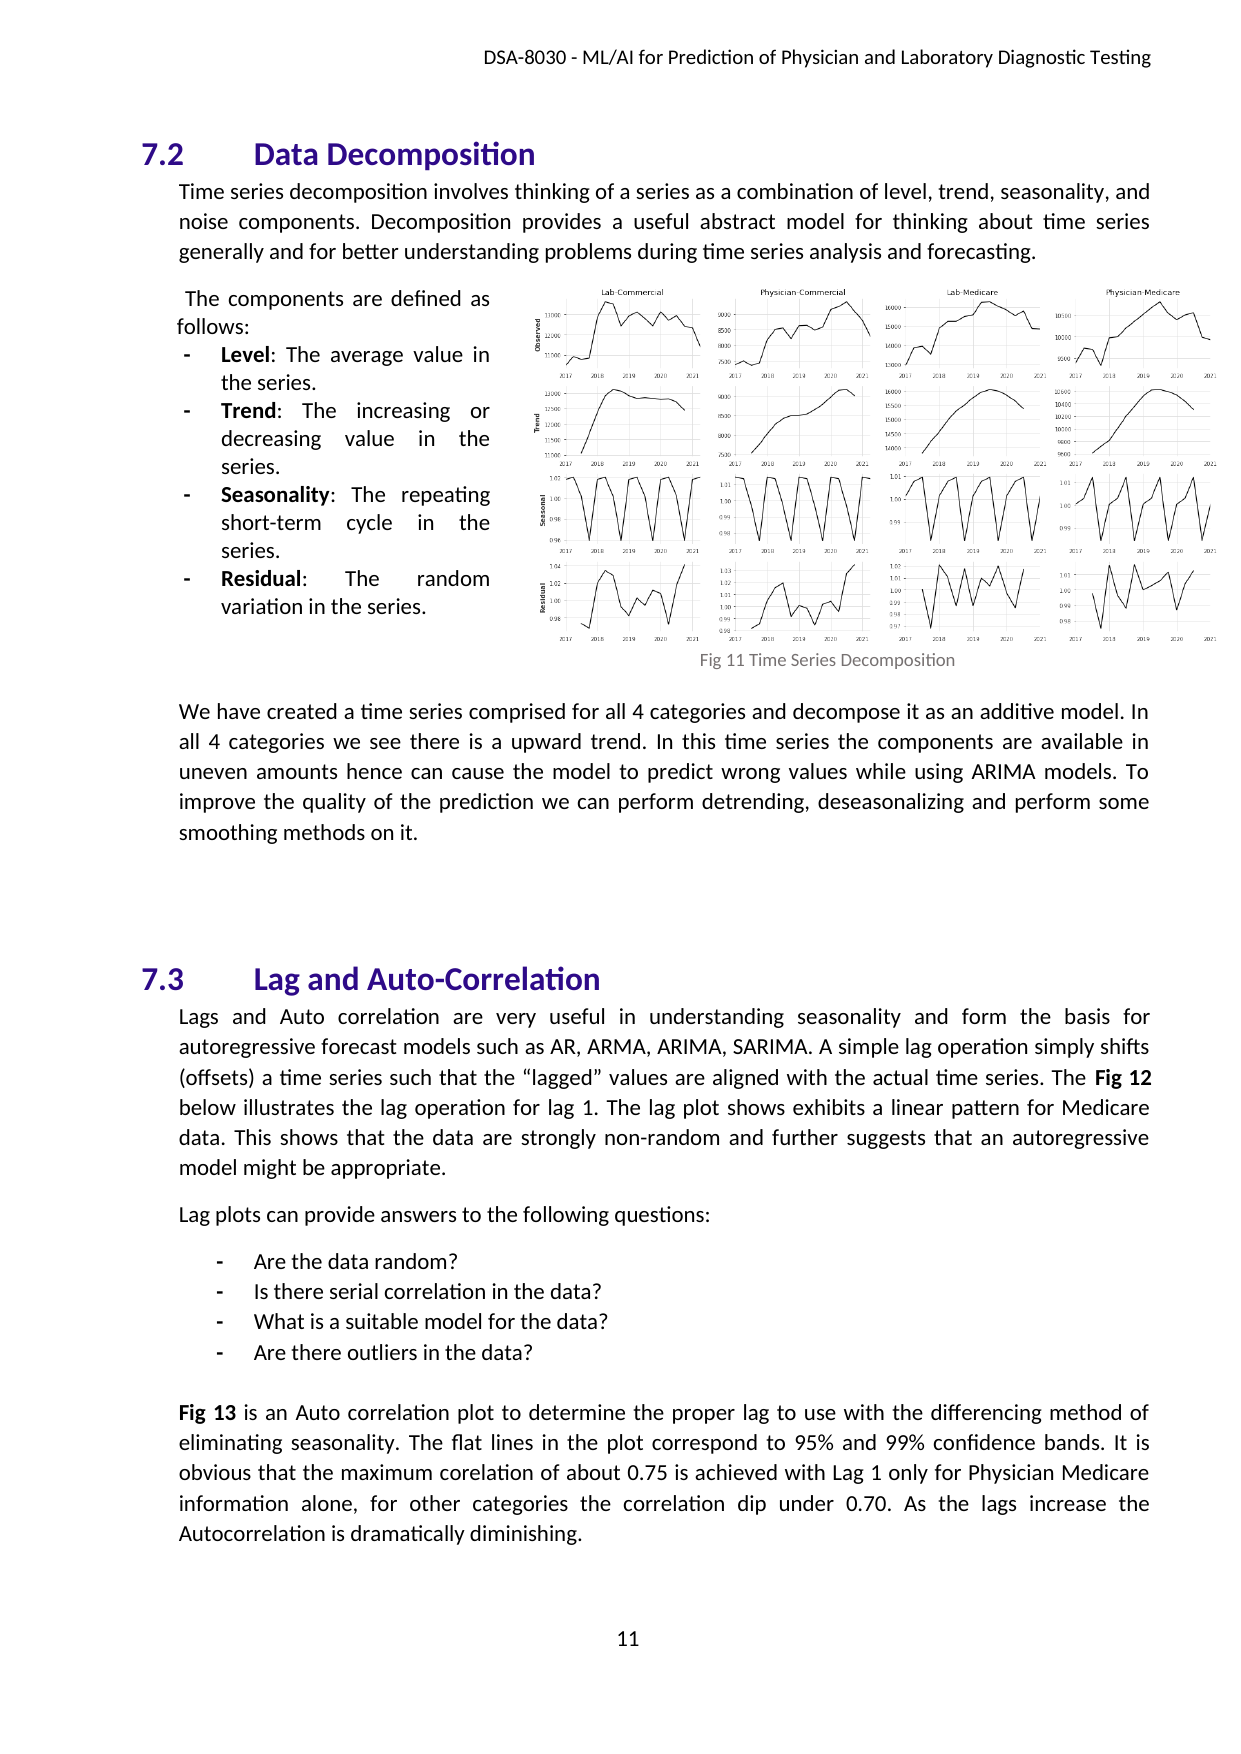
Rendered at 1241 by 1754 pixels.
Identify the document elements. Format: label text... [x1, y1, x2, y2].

table_header [502, 284, 1225, 648]
subtitle Lag and Auto-Correlation [141, 958, 1152, 999]
list Are the data random? [216, 1247, 1152, 1275]
list Is there serial correlation in the data? [216, 1277, 1152, 1305]
table_header The components are defined as follows: Level: The average value in the series. Trend: The increasing or decreasing value in the series. Seasonality: The repeating short-term cycle in the series. Residual: The random variation in the series. [179, 284, 502, 648]
text Lags and Auto correlation are very useful in understanding seasonality and form the basis for autoregressive forecast models such as AR, ARMA, ARIMA, SARIMA. A simple lag operation simply shifts (offsets) a time series such that the “lagged” values are aligned with the actual time series. The Fig 12 below illustrates the lag operation for lag 1. The lag plot shows exhibits a linear pattern for Medicare data. This shows that the data are strongly non-random and further suggests that an autoregressive model might be appropriate. [178, 1002, 1152, 1181]
text Time series decomposition involves thinking of a series as a combination of level, trend, seasonality, and noise components. Decomposition provides a useful abstract model for thinking about time series generally and for better understanding problems during time series analysis and forecasting. [178, 177, 1152, 265]
text We have created a time series comprised for all 4 categories and decompose it as an additive model. In all 4 categories we see there is a upward trend. In this time series the components are available in uneven amounts hence can cause the model to predict wrong values while using ARIMA models. To improve the quality of the prediction we can perform detrending, deseasonalizing and perform some smoothing methods on it. [178, 697, 1152, 846]
list What is a suitable model for the data? [216, 1307, 1152, 1335]
picture [531, 284, 1221, 646]
text Lag plots can provide answers to the following questions: [178, 1200, 1152, 1228]
text Fig 13 is an Auto correlation plot to determine the proper lag to use with the differencing method of eliminating seasonality. The flat lines in the plot correspond to 95% and 99% confidence bands. It is obvious that the maximum corelation of about 0.75 is achieved with Lag 1 only for Physician Medicare information alone, for other categories the correlation dip under 0.70. As the lags increase the Autocorrelation is dramatically diminishing. [178, 1398, 1152, 1547]
text Fig 11 Time Series Decomposition [103, 648, 1152, 671]
subtitle Data Decomposition [141, 133, 1152, 174]
list Are there outliers in the data? [216, 1338, 1152, 1366]
